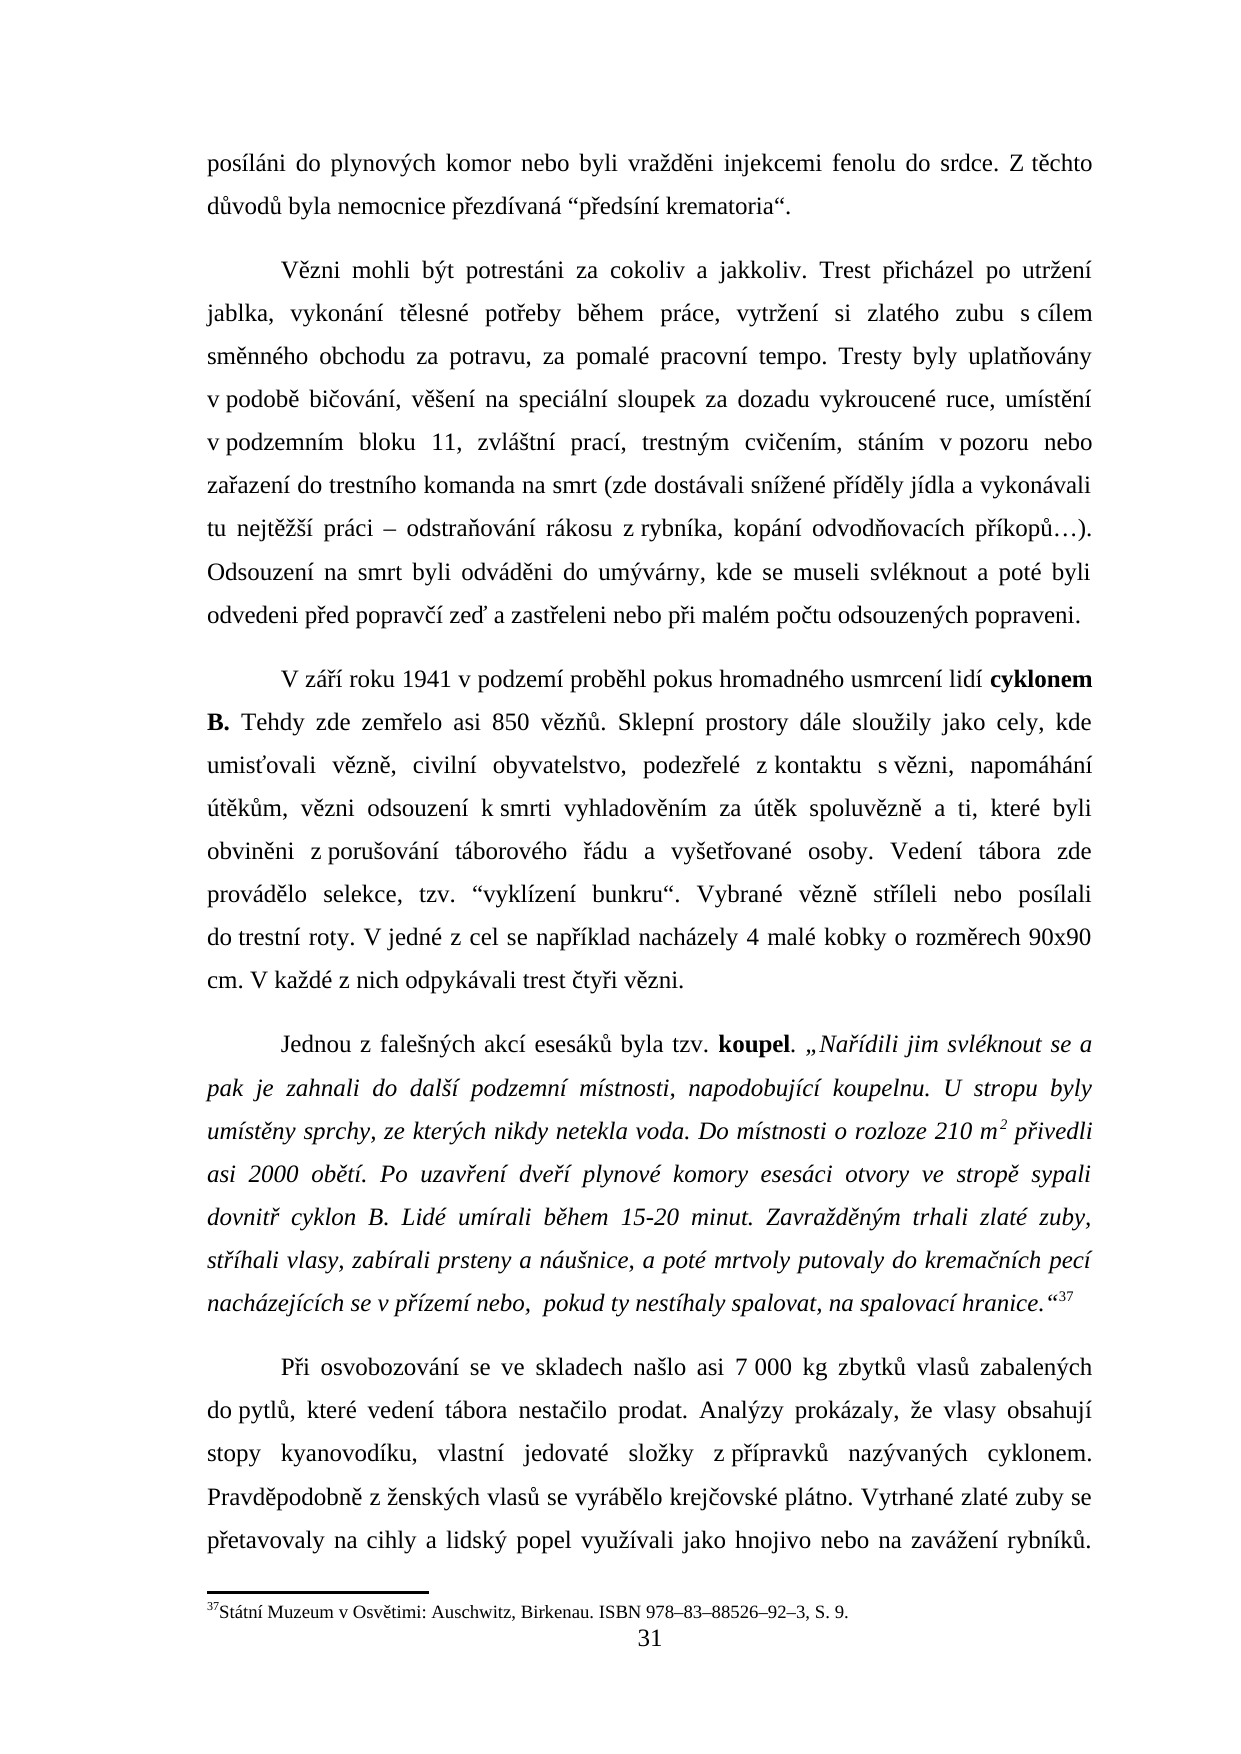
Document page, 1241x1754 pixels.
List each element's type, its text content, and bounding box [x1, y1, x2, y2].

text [207, 148, 1092, 219]
text V září roku 1941 v podzemí proběhl pokus hromadného usmrcení lidí cyklonem B. Tehdy zde zemřelo asi 850 vězňů. Sklepní prostory dále sloužily jako cely, kde umisťovali vězně, civilní obyvatelstvo, podezřelé z kontaktu s vězni, napomáhání útěkům, vězni odsouzení k smrti vyhladověním za útěk spoluvězně a ti, které byli obviněni z porušování táborového řádu a vyšetřované osoby. Vedení tábora zde provádělo selekce, tzv. “vyklízení bunkru“. Vybrané vězně stříleli nebo posílali do trestní roty. V jedné z cel se například nacházely 4 malé kobky o rozměrech 90x90 cm. V každé z nich odpykávali trest čtyři vězni. [207, 664, 1092, 994]
text Jednou z falešných akcí esesáků byla tzv. koupel. „Nařídili jim svléknout se a pak je zahnali do další podzemní místnosti, napodobující koupelnu. U stropu byly umístěny sprchy, ze kterých nikdy netekla voda. Do místnosti o rozloze 210 m2 přivedli asi 2000 obětí. Po uzavření dveří plynové komory esesáci otvory ve stropě sypali dovnitř cyklon B. Lidé umírali během 15-20 minut. Zavražděným trhali zlaté zuby, stříhali vlasy, zabírali prsteny a náušnice, a poté mrtvoly putovaly do kremačních pecí nacházejících se v přízemí nebo, pokud ty nestíhaly spalovat, na spalovací hranice.“ [207, 1029, 1092, 1317]
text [207, 1352, 1092, 1553]
text Vězni mohli být potrestáni za cokoliv a jakkoliv. Trest přicházel po utržení jablka, vykonání tělesné potřeby během práce, vytržení si zlatého zubu s cílem směnného obchodu za potravu, za pomalé pracovní tempo. Tresty byly uplatňovány v podobě bičování, věšení na speciální sloupek za dozadu vykroucené ruce, umístění v podzemním bloku 11, zvláštní prací, trestným cvičením, stáním v pozoru nebo zařazení do trestního komanda na smrt (zde dostávali snížené příděly jídla a vykonávali tu nejtěžší práci – odstraňování rákosu z rybníka, kopání odvodňovacích příkopů…). Odsouzení na smrt byli odváděni do umývárny, kde se museli svléknout a poté byli odvedeni před popravčí zeď a zastřeleni nebo při malém počtu odsouzených popraveni. [207, 255, 1092, 628]
